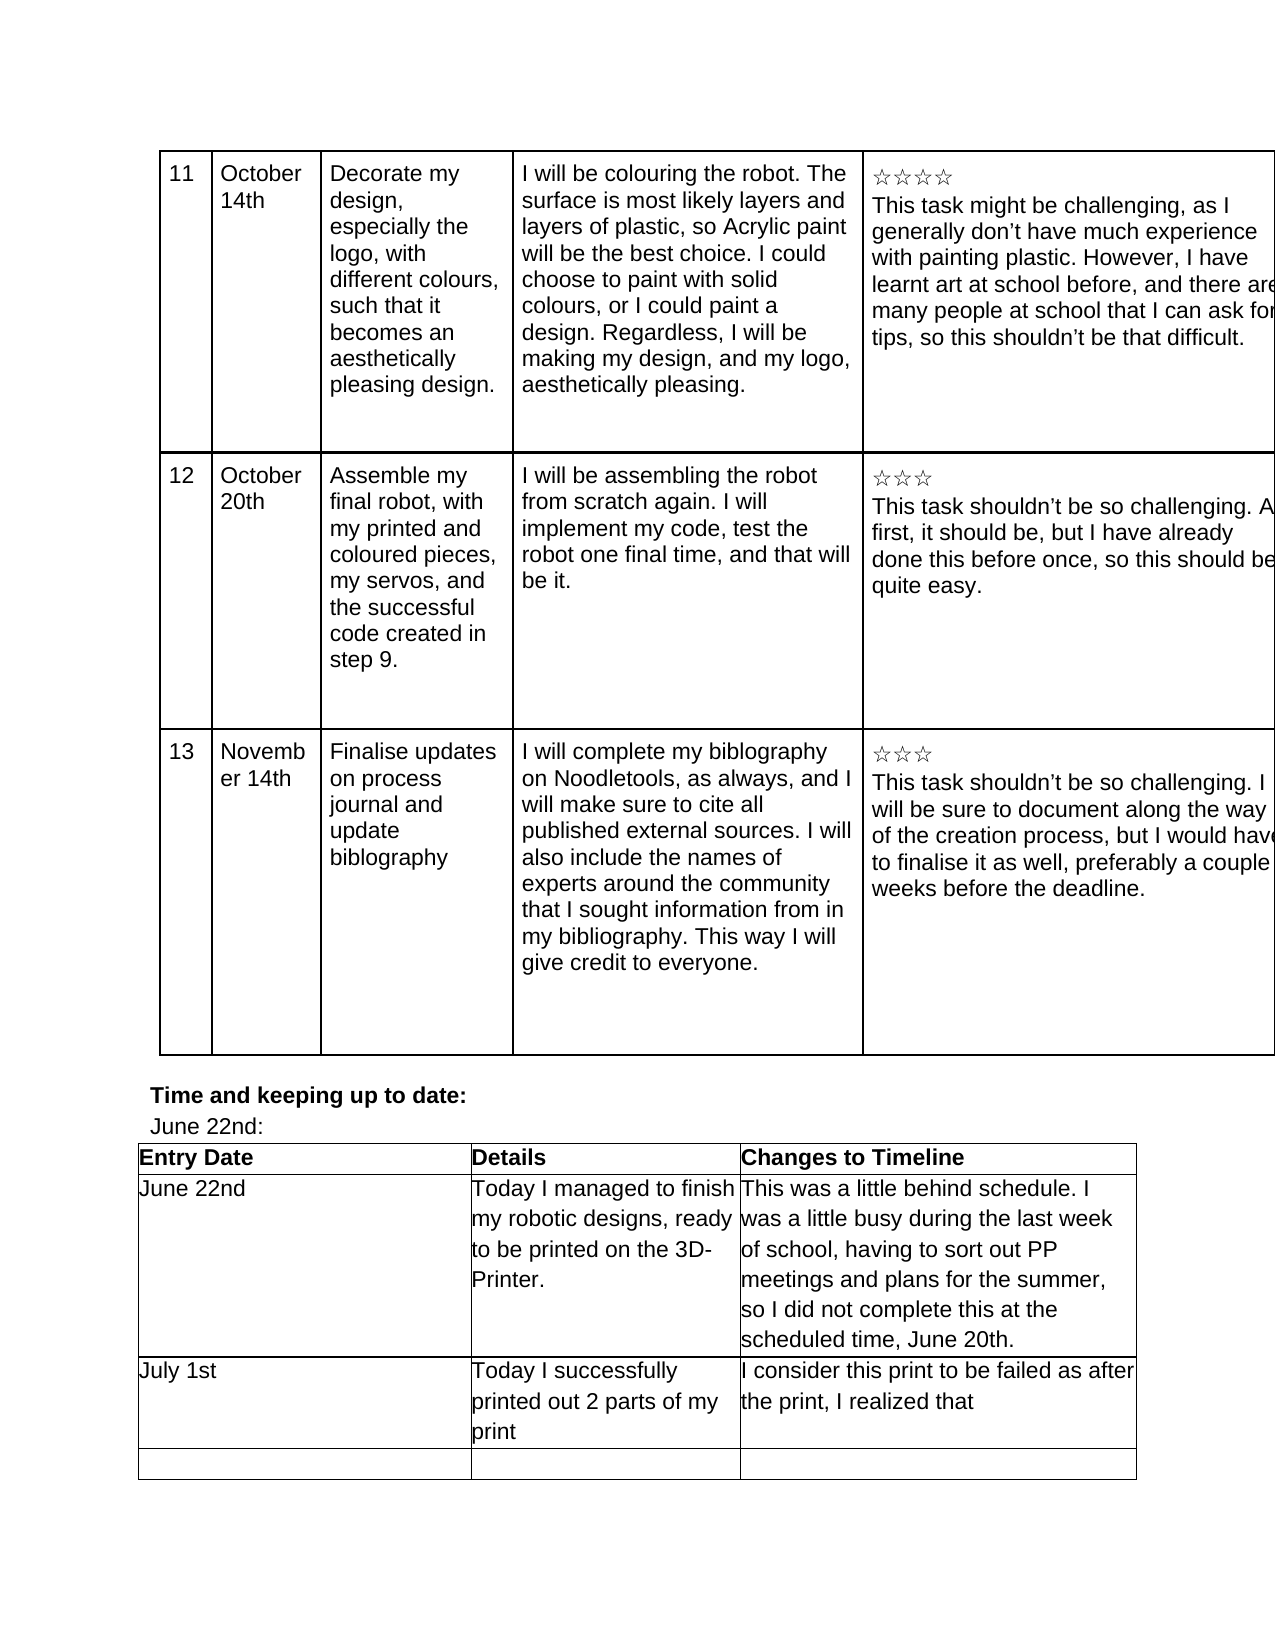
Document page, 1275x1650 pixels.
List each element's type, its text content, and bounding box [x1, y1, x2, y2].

text June 22nd: [150, 1113, 1125, 1139]
table_cell [741, 1449, 1136, 1479]
table_cell Decorate my design, especially the logo, with different colours, such that it becomes an aesthetically pleasing design. [322, 152, 512, 451]
table_cell Finalise updates on process journal and update biblography [322, 730, 512, 1054]
table_cell 11 [161, 152, 211, 451]
table_cell ☆☆☆ This task shouldn’t be so challenging. At first, it should be, but I have already done this before once, so this should be quite easy. [864, 454, 1274, 728]
table_cell [139, 1449, 471, 1479]
table_cell This was a little behind schedule. I was a little busy during the last week of school, having to sort out PP meetings and plans for the summer, so I did not complete this at the scheduled time, June 20th. [741, 1175, 1136, 1356]
table_cell I consider this print to be failed as after the print, I realized that [741, 1358, 1136, 1448]
table_header Entry Date [139, 1144, 471, 1174]
table_cell I will be assembling the robot from scratch again. I will implement my code, test the robot one final time, and that will be it. [514, 454, 862, 728]
table_cell Today I successfully printed out 2 parts of my print [472, 1358, 740, 1448]
table_cell October 14th [213, 152, 320, 451]
table_cell July 1st [139, 1358, 471, 1448]
table_cell I will be colouring the robot. The surface is most likely layers and layers of plastic, so Acrylic paint will be the best choice. I could choose to paint with solid colours, or I could paint a design. Regardless, I will be making my design, and my logo, aesthetically pleasing. [514, 152, 862, 451]
table_cell 13 [161, 730, 211, 1054]
table_cell [472, 1449, 740, 1479]
table_cell I will complete my biblography on Noodletools, as always, and I will make sure to cite all published external sources. I will also include the names of experts around the community that I sought information from in my bibliography. This way I will give credit to everyone. [514, 730, 862, 1054]
text Time and keeping up to date: [150, 1082, 1125, 1109]
table_cell ☆☆☆ This task shouldn’t be so challenging. I will be sure to document along the way of the creation process, but I would have to finalise it as well, preferably a couple weeks before the deadline. [864, 730, 1274, 1054]
table_cell November 14th [213, 730, 320, 1054]
table_cell Assemble my final robot, with my printed and coloured pieces, my servos, and the successful code created in step 9. [322, 454, 512, 728]
table_header Changes to Timeline [741, 1144, 1136, 1174]
table_cell 12 [161, 454, 211, 728]
table_cell Today I managed to finish my robotic designs, ready to be printed on the 3D-Printer. [472, 1175, 740, 1356]
table_cell June 22nd [139, 1175, 471, 1356]
table_cell October 20th [213, 454, 320, 728]
table_cell ☆☆☆☆ This task might be challenging, as I generally don’t have much experience with painting plastic. However, I have learnt art at school before, and there are many people at school that I can ask for tips, so this shouldn’t be that difficult. [864, 152, 1274, 451]
table_header Details [472, 1144, 740, 1174]
